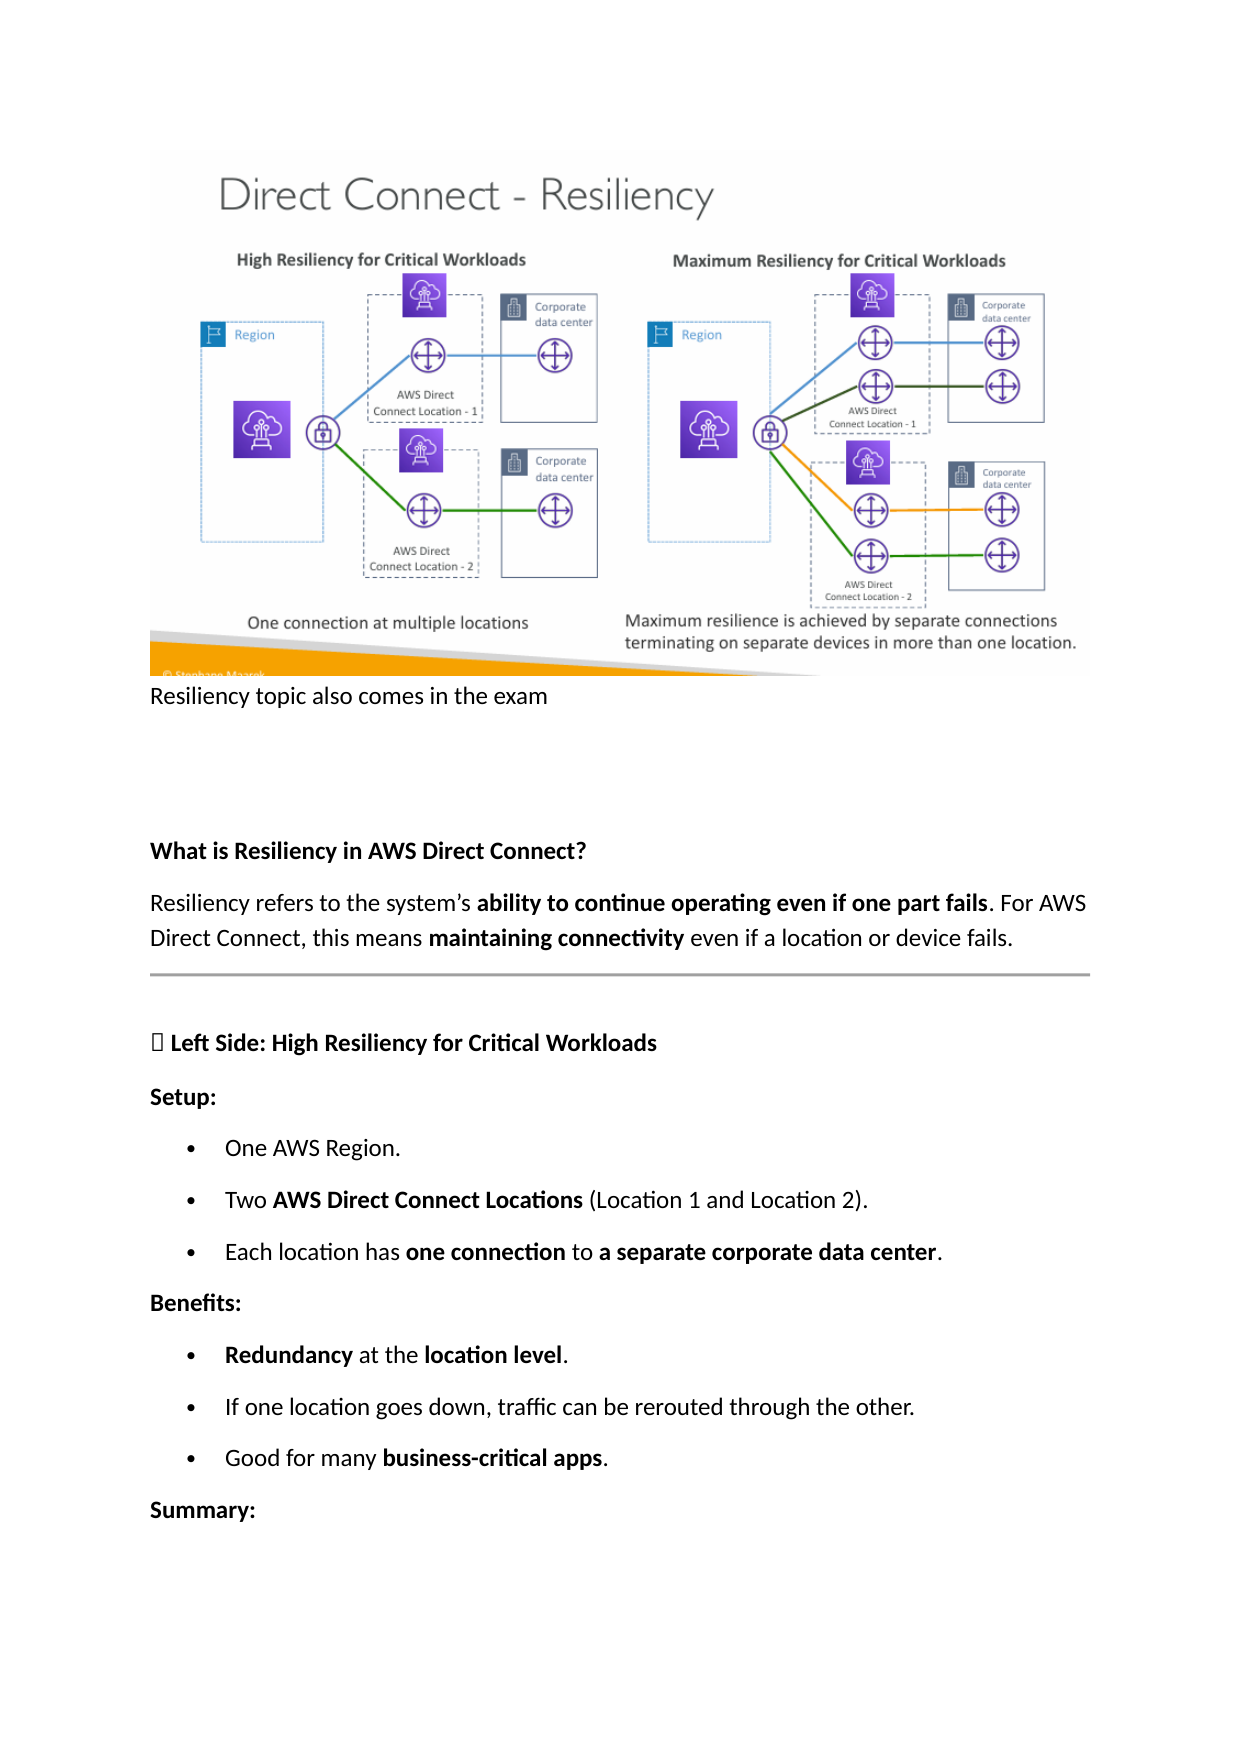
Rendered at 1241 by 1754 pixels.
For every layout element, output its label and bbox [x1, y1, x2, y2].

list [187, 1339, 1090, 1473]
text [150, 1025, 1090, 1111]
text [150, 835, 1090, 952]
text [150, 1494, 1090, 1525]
picture [150, 150, 1091, 676]
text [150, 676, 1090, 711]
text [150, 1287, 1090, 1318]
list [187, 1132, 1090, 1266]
